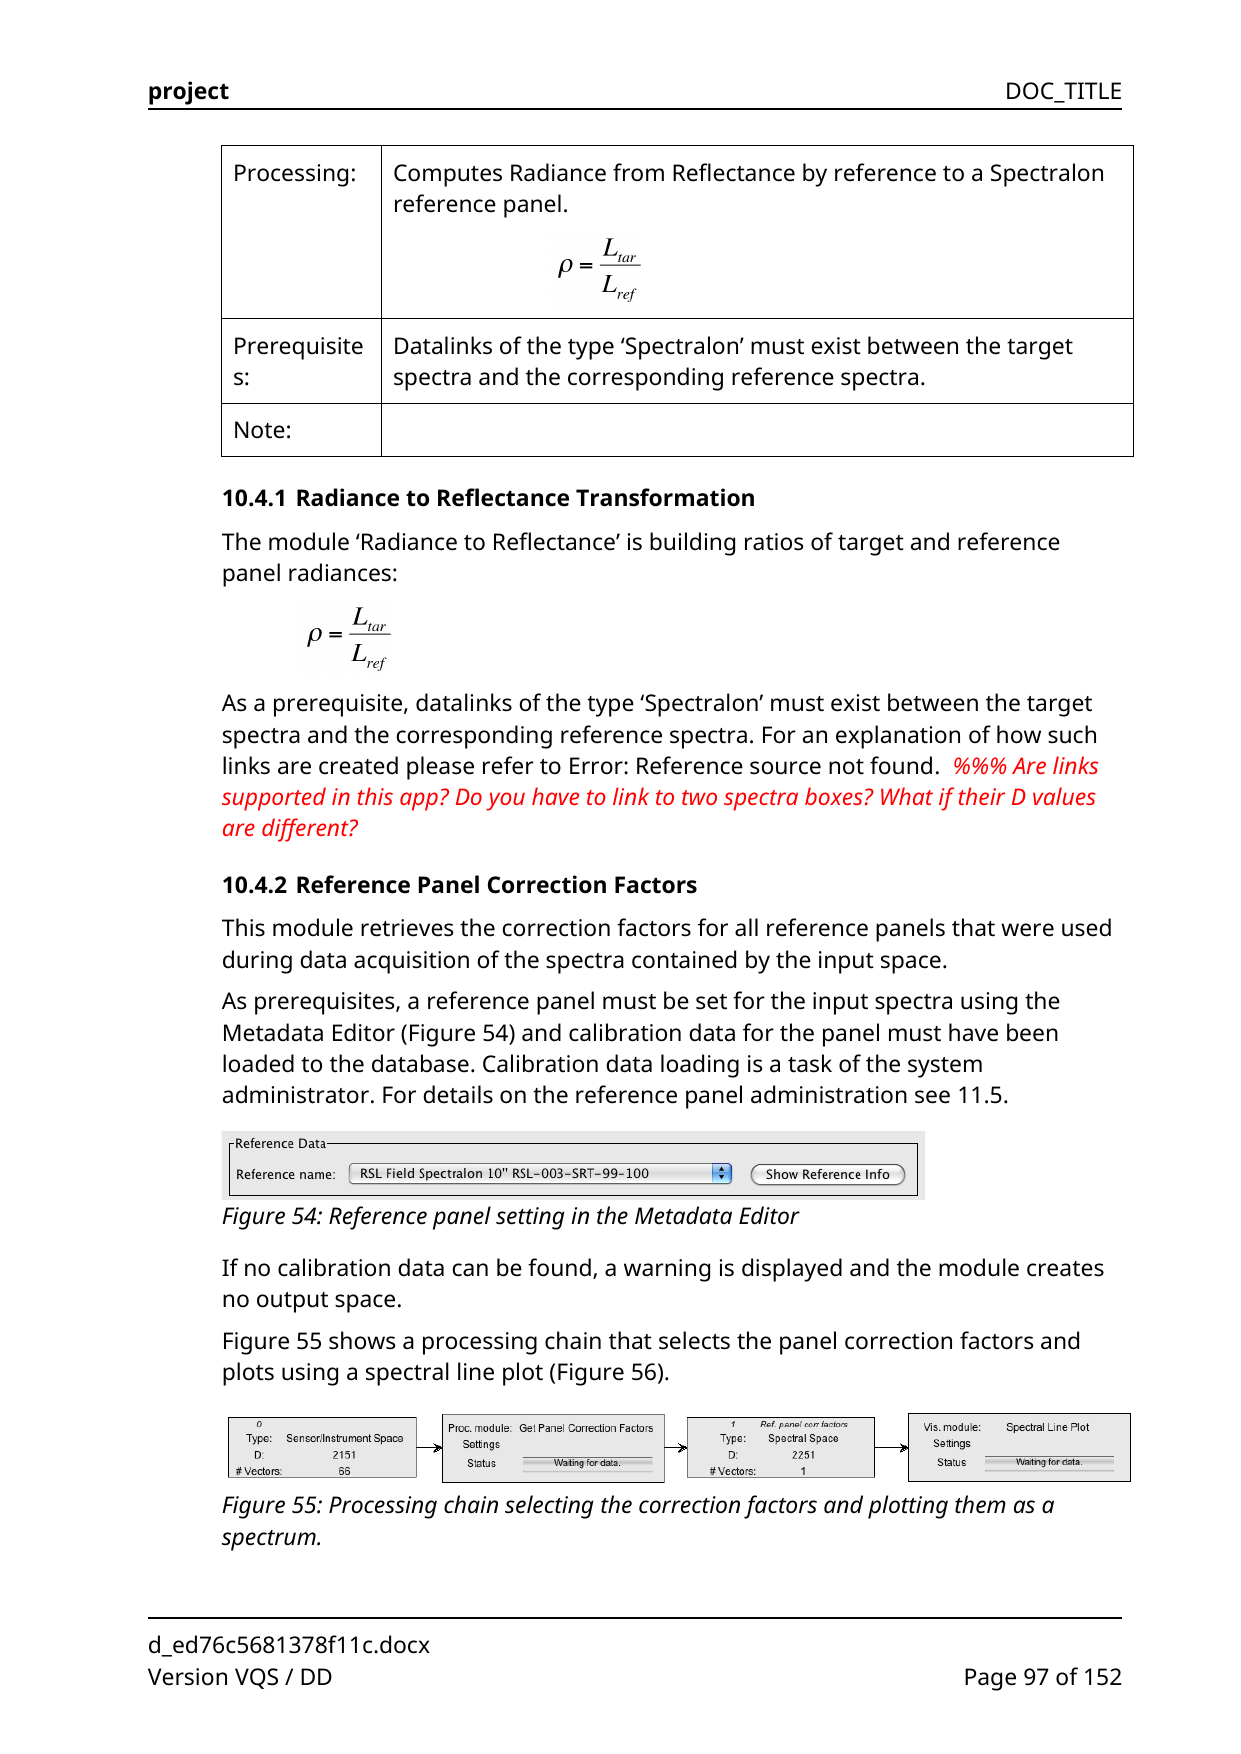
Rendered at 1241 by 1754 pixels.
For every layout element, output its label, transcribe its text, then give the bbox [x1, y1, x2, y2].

subtitle Reference Panel Correction Factors [222, 868, 1122, 900]
picture [221, 1131, 926, 1200]
table_cell Processing: [222, 146, 381, 318]
picture [295, 598, 393, 677]
text The module ‘Radiance to Reflectance’ is building ratios of target and reference panel radiances: [222, 526, 1122, 588]
picture [546, 229, 643, 308]
table_cell Prerequisites: [222, 319, 381, 403]
table_cell Datalinks of the type ‘Spectralon’ must exist between the target spectra and the corresponding reference spectra. [382, 319, 1133, 403]
picture [221, 1408, 1137, 1490]
text This module retrieves the correction factors for all reference panels that were used during data acquisition of the spectra contained by the input space. [222, 912, 1122, 975]
table_cell Note: [222, 404, 381, 456]
subtitle Radiance to Reflectance Transformation [222, 482, 1122, 513]
text If no calibration data can be found, a warning is displayed and the module creates no output space. [222, 1252, 1122, 1314]
table_cell [382, 404, 1133, 456]
table_cell Computes Radiance from Reflectance by reference to a Spectralon reference panel. [382, 146, 1133, 318]
